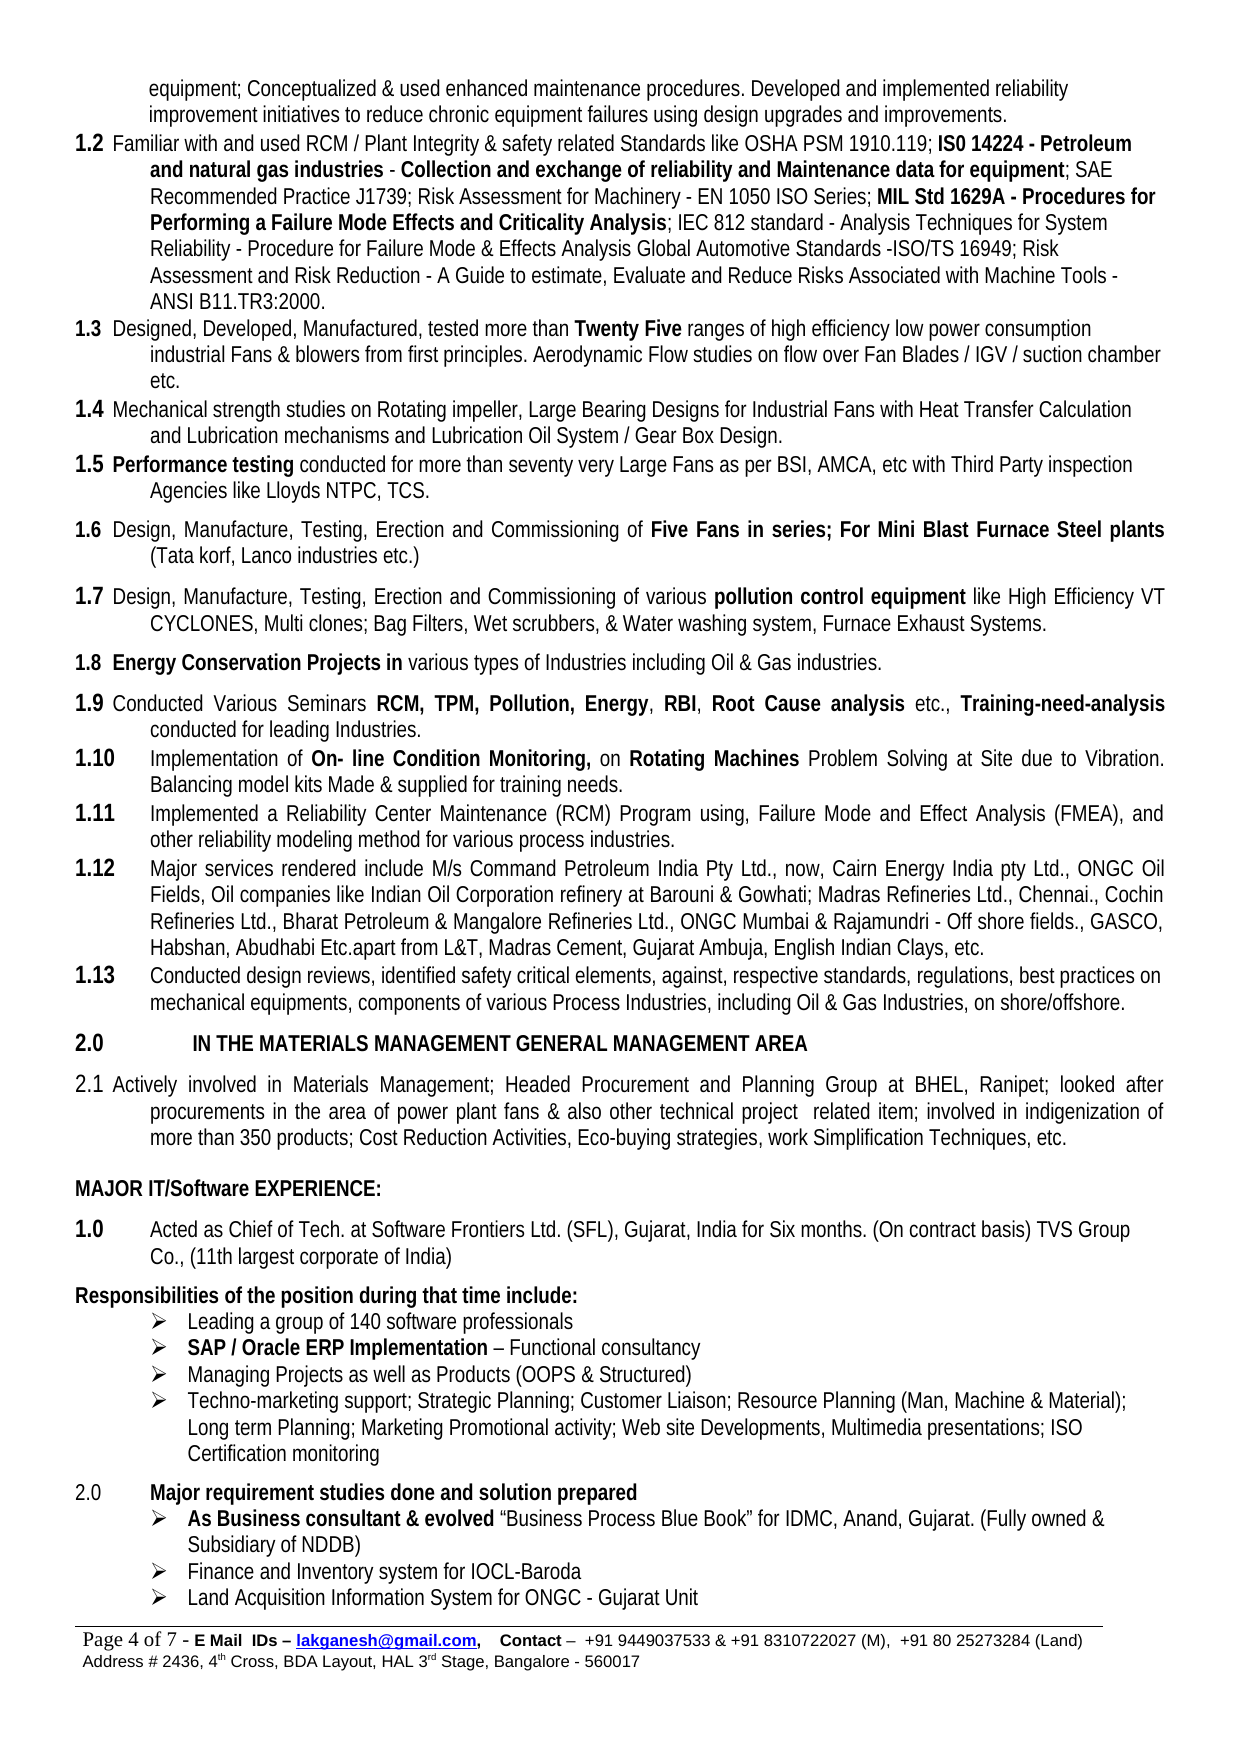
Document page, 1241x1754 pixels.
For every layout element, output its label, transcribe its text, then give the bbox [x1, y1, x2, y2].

list Implemented a Reliability Center Maintenance (RCM) Program using, Failure Mode and Effect Analysis (FMEA), and other reliability modeling method for various process industries. [75, 798, 1165, 853]
list SAP / Oracle ERP Implementation – Functional consultancy [150, 1334, 1165, 1361]
list Acted as Chief of Tech. at Software Frontiers Ltd. (SFL), Gujarat, India for Six months. (On contract basis) TVS Group Co., (11th largest corporate of India) [75, 1214, 1165, 1269]
list Finance and Inventory system for IOCL-Baroda [150, 1558, 1165, 1584]
list Techno-marketing support; Strategic Planning; Customer Liaison; Resource Planning (Man, Machine & Material); Long term Planning; Marketing Promotional activity; Web site Developments, Multimedia presentations; ISO Certification monitoring [150, 1387, 1165, 1466]
text Responsibilities of the position during that time include: [75, 1282, 1165, 1308]
list Design, Manufacture, Testing, Erection and Commissioning of various pollution control equipment like High Efficiency VT CYCLONES, Multi clones; Bag Filters, Wet scrubbers, & Water washing system, Furnace Exhaust Systems. [75, 581, 1165, 636]
list As Business consultant & evolved “Business Process Blue Book” for IDMC, Anand, Gujarat. (Fully owned & Subsidiary of NDDB) [150, 1505, 1165, 1558]
list Major services rendered include M/s Command Petroleum India Pty Ltd., now, Cairn Energy India pty Ltd., ONGC Oil Fields, Oil companies like Indian Oil Corporation refinery at Barouni & Gowhati; Madras Refineries Ltd., Chennai., Cochin Refineries Ltd., Bharat Petroleum & Mangalore Refineries Ltd., ONGC Mumbai & Rajamundri - Off shore fields., GASCO, Habshan, Abudhabi Etc.apart from L&T, Madras Cement, Gujarat Ambuja, English Indian Clays, etc. [75, 853, 1165, 960]
list Design, Manufacture, Testing, Erection and Commissioning of Five Fans in series; For Mini Blast Furnace Steel plants (Tata korf, Lanco industries etc.) [75, 516, 1165, 569]
list Performance testing conducted for more than seventy very Large Fans as per BSI, AMCA, etc with Third Party inspection Agencies like Lloyds NTPC, TCS. [75, 448, 1165, 503]
list IN THE MATERIALS MANAGEMENT GENERAL MANAGEMENT AREA [75, 1028, 1165, 1056]
list Familiar with and used RCM / Plant Integrity & safety related Standards like OSHA PSM 1910.119; IS0 14224 - Petroleum and natural gas industries - Collection and exchange of reliability and Maintenance data for equipment; SAE Recommended Practice J1739; Risk Assessment for Machinery - EN 1050 ISO Series; MIL Std 1629A - Procedures for Performing a Failure Mode Effects and Criticality Analysis; IEC 812 standard - Analysis Techniques for System Reliability - Procedure for Failure Mode & Effects Analysis Global Automotive Standards -ISO/TS 16949; Risk Assessment and Risk Reduction - A Guide to estimate, Evaluate and Reduce Risks Associated with Machine Tools - ANSI B11.TR3:2000. [75, 128, 1165, 314]
subtitle Conducted design reviews, identified safety critical elements, against, respective standards, regulations, best practices on mechanical equipments, components of various Process Industries, including Oil & Gas Industries, on shore/offshore. [75, 960, 1165, 1015]
list Actively involved in Materials Management; Headed Procurement and Planning Group at BHEL, Ranipet; looked after procurements in the area of power plant fans & also other technical project related item; involved in indigenization of more than 350 products; Cost Reduction Activities, Eco-buying strategies, work Simplification Techniques, etc. [75, 1069, 1165, 1150]
text 2.0 Major requirement studies done and solution prepared [75, 1479, 1165, 1505]
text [149, 75, 1165, 128]
list Leading a group of 140 software professionals [150, 1308, 1165, 1334]
list Energy Conservation Projects in various types of Industries including Oil & Gas industries. [75, 649, 1165, 675]
list Mechanical strength studies on Rotating impeller, Large Bearing Designs for Industrial Fans with Heat Transfer Calculation and Lubrication mechanisms and Lubrication Oil System / Gear Box Design. [75, 393, 1165, 448]
list Conducted Various Seminars RCM, TPM, Pollution, Energy, RBI, Root Cause analysis etc., Training-need-analysis conducted for leading Industries. [75, 688, 1165, 743]
list Managing Projects as well as Products (OOPS & Structured) [150, 1361, 1165, 1387]
list Land Acquisition Information System for ONGC - Gujarat Unit [150, 1584, 1165, 1610]
list Designed, Developed, Manufactured, tested more than Twenty Five ranges of high efficiency low power consumption industrial Fans & blowers from first principles. Aerodynamic Flow studies on flow over Fan Blades / IGV / suction chamber etc. [75, 314, 1165, 393]
list Implementation of On- line Condition Monitoring, on Rotating Machines Problem Solving at Site due to Vibration. Balancing model kits Made & supplied for training needs. [75, 743, 1165, 798]
subtitle MAJOR IT/Software EXPERIENCE: [75, 1175, 1165, 1202]
